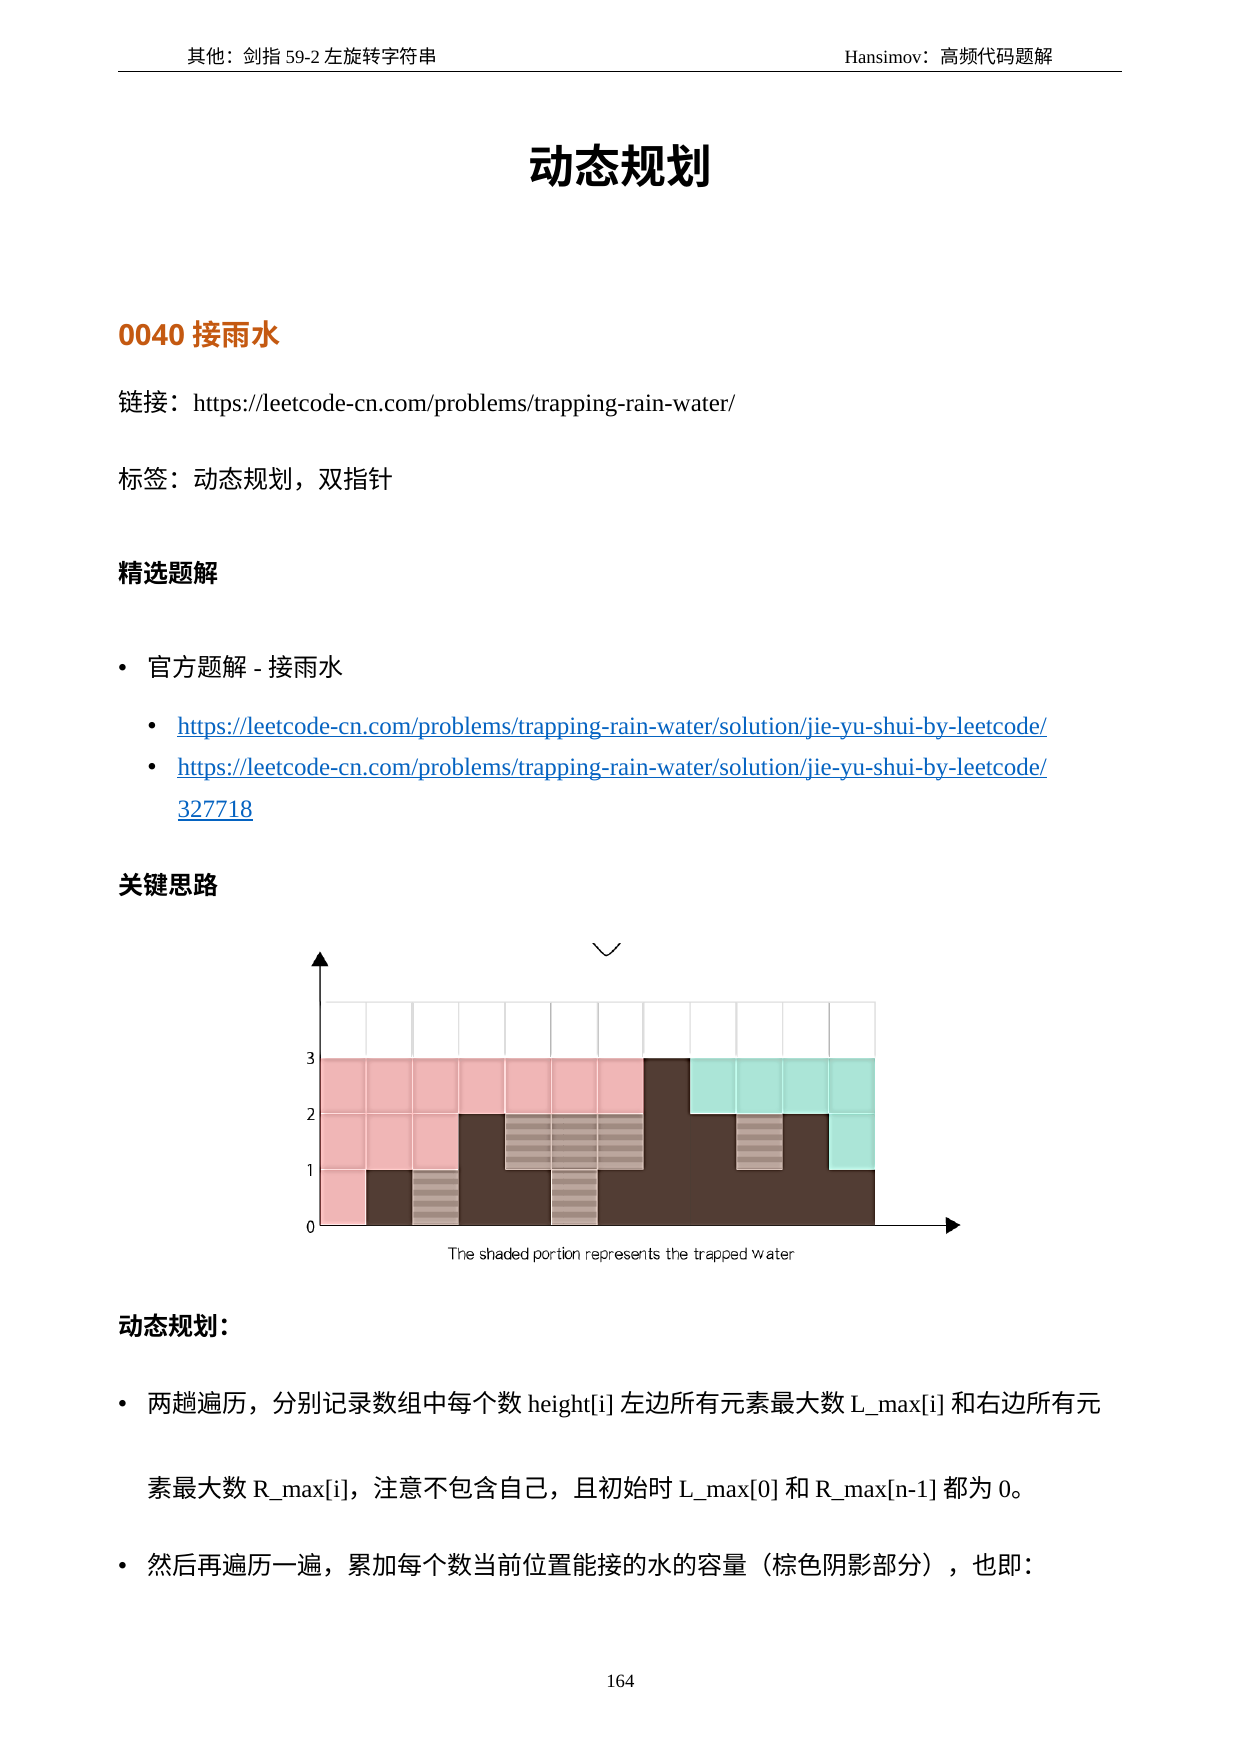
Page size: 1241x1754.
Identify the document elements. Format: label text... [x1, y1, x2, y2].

text 链接：https://leetcode-cn.com/problems/trapping-rain-water/ [118, 366, 1122, 434]
subtitle 精选题解 [118, 537, 1097, 605]
text 标签：动态规划，双指针 [118, 443, 1122, 511]
subtitle 动态规划 [118, 130, 1122, 198]
text 然后再遍历一遍，累加每个数当前位置能接的水的容量（棕色阴影部分），也即： [118, 1529, 1122, 1597]
text 两趟遍历，分别记录数组中每个数height[i] 左边所有元素最大数L_max[i] 和右边所有元素最大数R_max[i]，注意不包含自己，且初始时L_max[0] 和R_max[n-1] 都为0。 [118, 1368, 1122, 1521]
text https://leetcode-cn.com/problems/trapping-rain-water/solution/jie-yu-shui-by-leetcode/327718 [148, 749, 1122, 826]
picture [273, 943, 967, 1273]
text 动态规划： [118, 1291, 1122, 1359]
subtitle 关键思路 [118, 850, 1097, 918]
text https://leetcode-cn.com/problems/trapping-rain-water/solution/jie-yu-shui-by-leetcode/ [148, 708, 1122, 742]
text 官方题解 - 接雨水 [118, 631, 1122, 699]
subtitle 0040 接雨水 [118, 298, 1097, 366]
